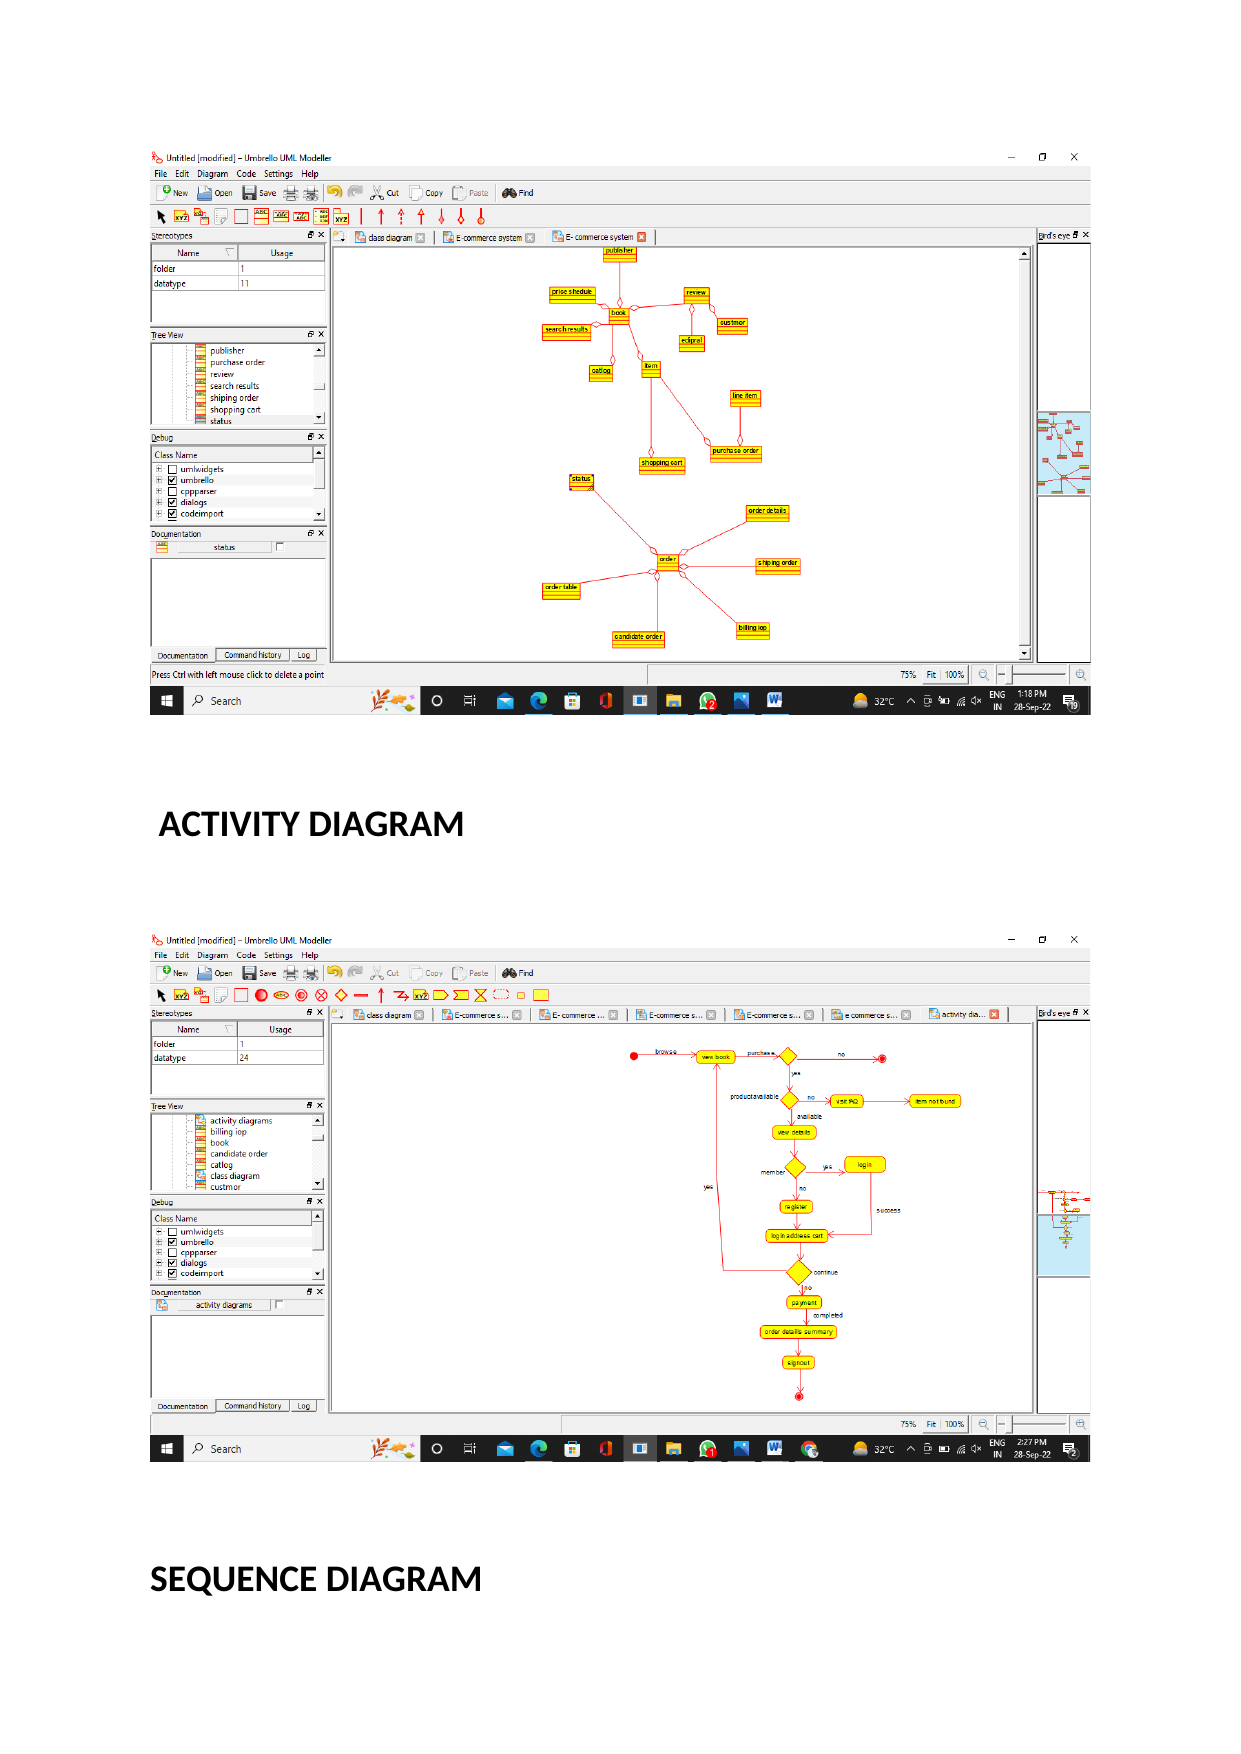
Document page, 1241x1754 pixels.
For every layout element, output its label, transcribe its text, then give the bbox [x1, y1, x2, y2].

picture [150, 932, 1091, 1462]
picture [150, 150, 1091, 715]
text SEQUENCE DIAGRAM [150, 1555, 1090, 1601]
text ACTIVITY DIAGRAM [150, 800, 1090, 846]
